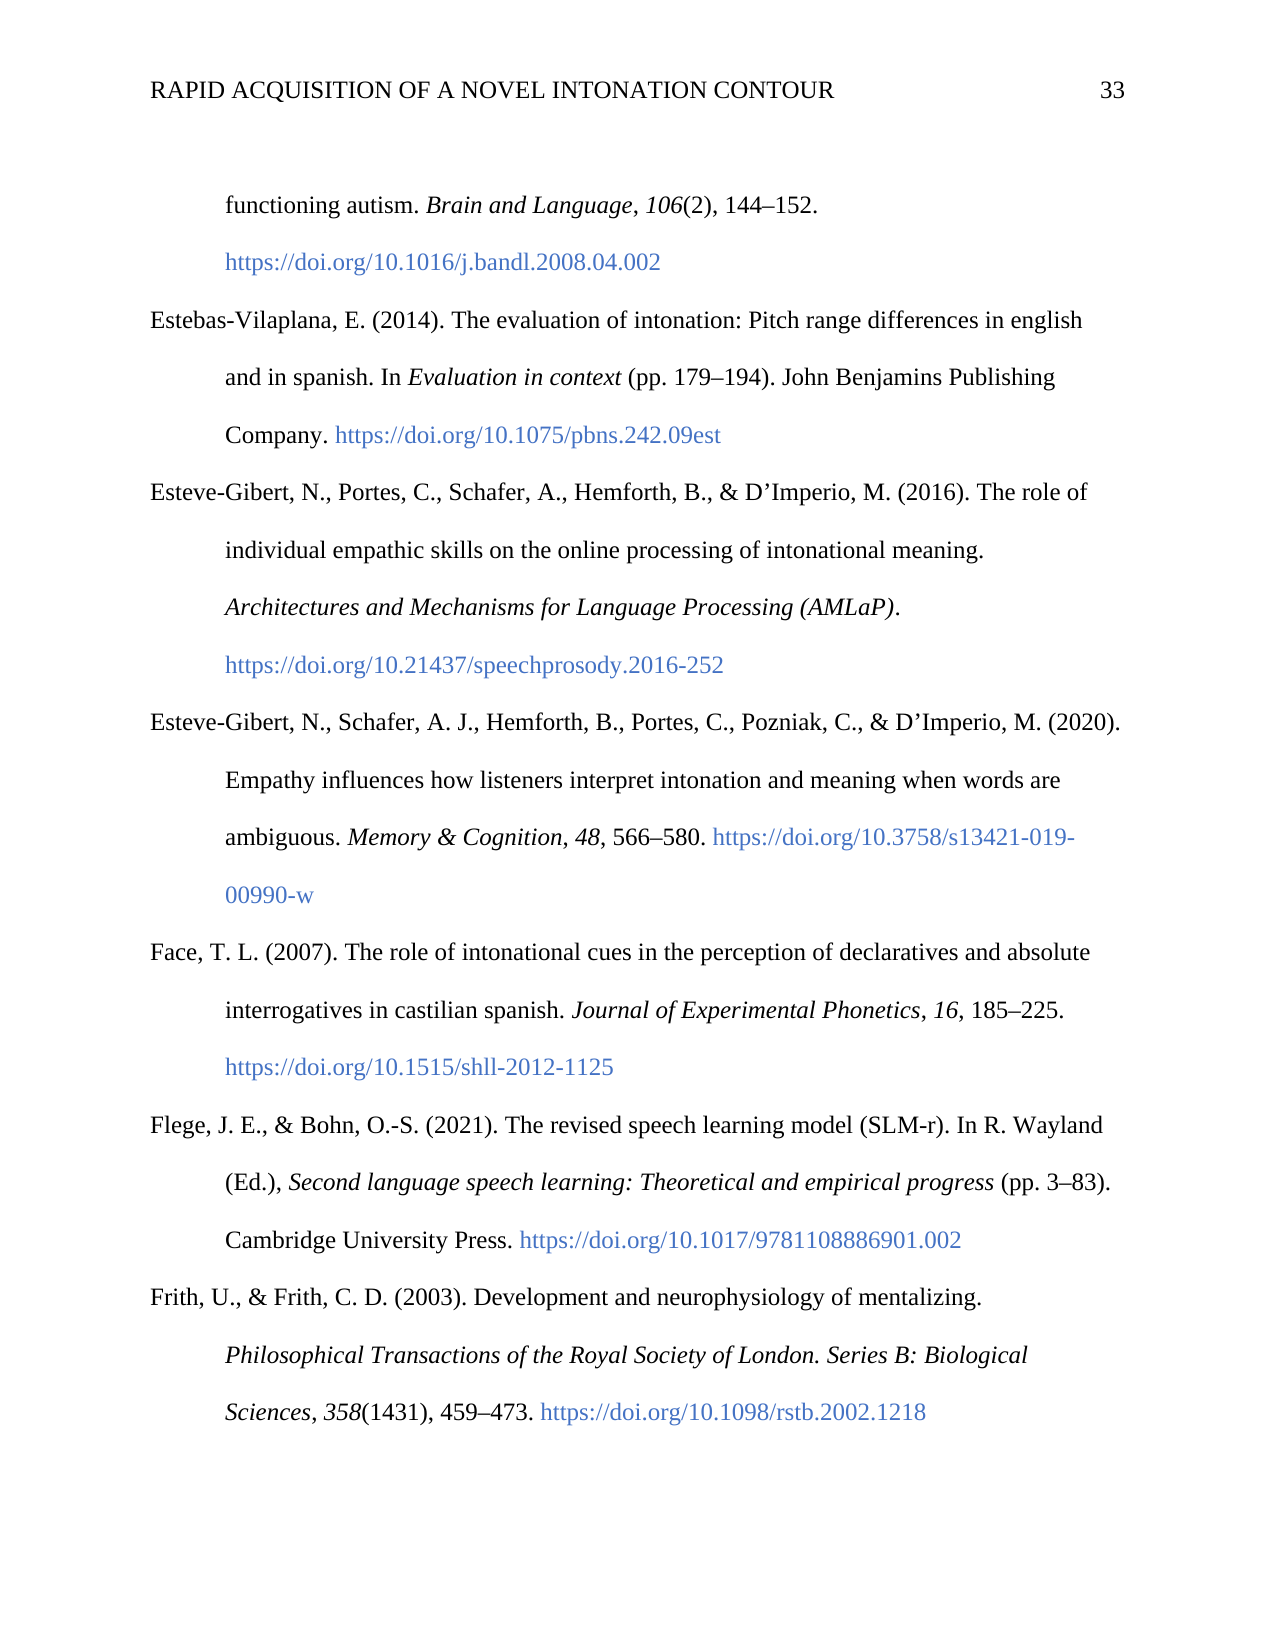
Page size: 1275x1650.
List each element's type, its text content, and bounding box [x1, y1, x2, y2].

text Esteve-Gibert, N., Schafer, A. J., Hemforth, B., Portes, C., Pozniak, C., & D’Imperio, M. (2020). Empathy influences how listeners interpret intonation and meaning when words are ambiguous. Memory & Cognition, 48, 566–580. https://doi.org/10.3758/s13421-019-00990-w [150, 707, 1125, 909]
text Esteve-Gibert, N., Portes, C., Schafer, A., Hemforth, B., & D’Imperio, M. (2016). The role of individual empathic skills on the online processing of intonational meaning. Architectures and Mechanisms for Language Processing (AMLaP). https://doi.org/10.21437/speechprosody.2016-252 [150, 477, 1125, 679]
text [150, 190, 1125, 276]
text Frith, U., & Frith, C. D. (2003). Development and neurophysiology of mentalizing. Philosophical Transactions of the Royal Society of London. Series B: Biological Sciences, 358(1431), 459–473. https://doi.org/10.1098/rstb.2002.1218 [150, 1282, 1125, 1426]
text Flege, J. E., & Bohn, O.-S. (2021). The revised speech learning model (SLM-r). In R. Wayland (Ed.), Second language speech learning: Theoretical and empirical progress (pp. 3–83). Cambridge University Press. https://doi.org/10.1017/9781108886901.002 [150, 1110, 1125, 1254]
text Face, T. L. (2007). The role of intonational cues in the perception of declaratives and absolute interrogatives in castilian spanish. Journal of Experimental Phonetics, 16, 185–225. https://doi.org/10.1515/shll-2012-1125 [150, 937, 1125, 1081]
text Estebas-Vilaplana, E. (2014). The evaluation of intonation: Pitch range differences in english and in spanish. In Evaluation in context (pp. 179–194). John Benjamins Publishing Company. https://doi.org/10.1075/pbns.242.09est [150, 305, 1125, 449]
